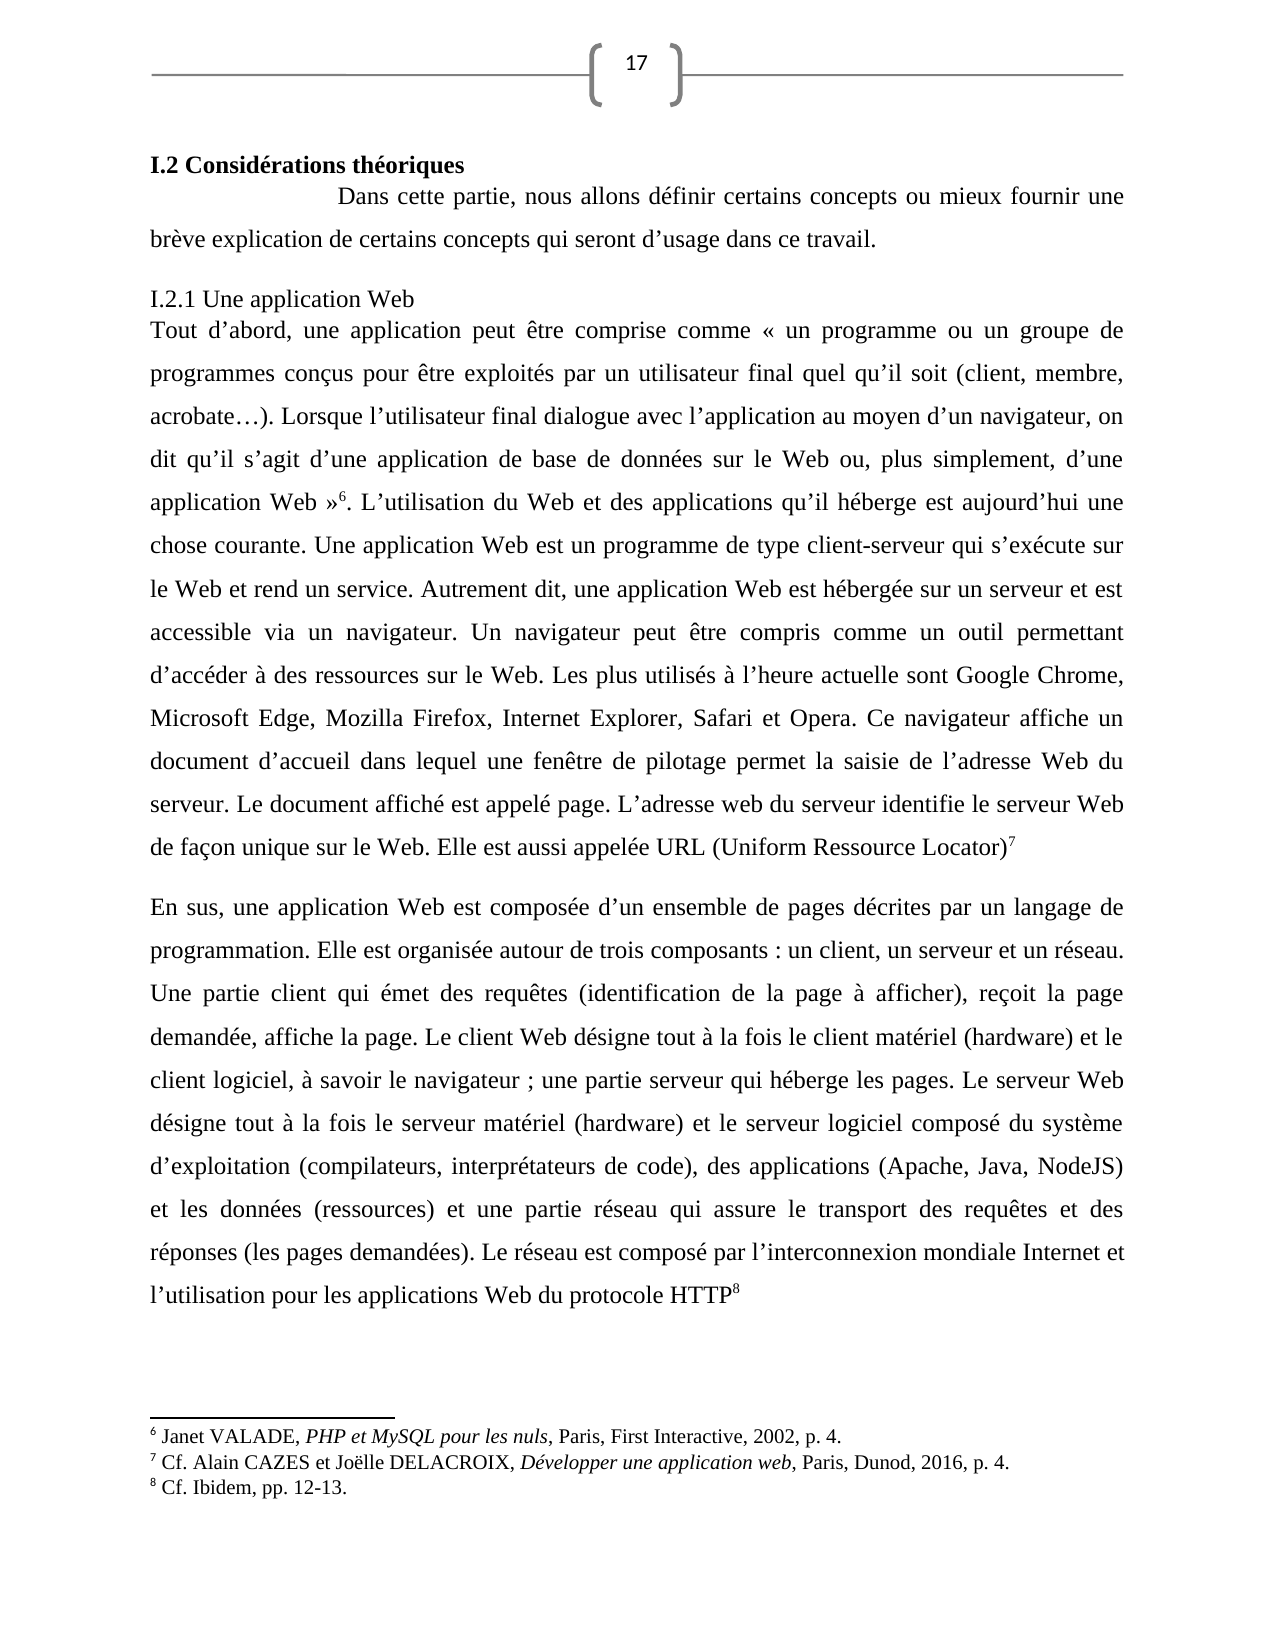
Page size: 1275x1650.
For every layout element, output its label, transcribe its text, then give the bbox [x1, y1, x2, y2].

subtitle I.2.1 Une application Web [150, 284, 1125, 313]
text Dans cette partie, nous allons définir certains concepts ou mieux fournir une brève explication de certains concepts qui seront d’usage dans ce travail. [150, 181, 1125, 253]
text En sus, une application Web est composée d’un ensemble de pages décrites par un langage de programmation. Elle est organisée autour de trois composants : un client, un serveur et un réseau. Une partie client qui émet des requêtes (identification de la page à afficher), reçoit la page demandée, affiche la page. Le client Web désigne tout à la fois le client matériel (hardware) et le client logiciel, à savoir le navigateur ; une partie serveur qui héberge les pages. Le serveur Web désigne tout à la fois le serveur matériel (hardware) et le serveur logiciel composé du système d’exploitation (compilateurs, interprétateurs de code), des applications (Apache, Java, NodeJS) et les données (ressources) et une partie réseau qui assure le transport des requêtes et des réponses (les pages demandées). Le réseau est composé par l’interconnexion mondiale Internet et l’utilisation pour les applications Web du protocole HTTP [150, 892, 1125, 1309]
subtitle I.2 Considérations théoriques [150, 150, 1125, 179]
text Tout d’abord, une application peut être comprise comme « un programme ou un groupe de programmes conçus pour être exploités par un utilisateur final quel qu’il soit (client, membre, acrobate…). Lorsque l’utilisateur final dialogue avec l’application au moyen d’un navigateur, on dit qu’il s’agit d’une application de base de données sur le Web ou, plus simplement, d’une application Web ». L’utilisation du Web et des applications qu’il héberge est aujourd’hui une chose courante. Une application Web est un programme de type client-serveur qui s’exécute sur le Web et rend un service. Autrement dit, une application Web est hébergée sur un serveur et est accessible via un navigateur. Un navigateur peut être compris comme un outil permettant d’accéder à des ressources sur le Web. Les plus utilisés à l’heure actuelle sont Google Chrome, Microsoft Edge, Mozilla Firefox, Internet Explorer, Safari et Opera. Ce navigateur affiche un document d’accueil dans lequel une fenêtre de pilotage permet la saisie de l’adresse Web du serveur. Le document affiché est appelé page. L’adresse web du serveur identifie le serveur Web de façon unique sur le Web. Elle est aussi appelée URL (Uniform Ressource Locator) [150, 315, 1125, 861]
